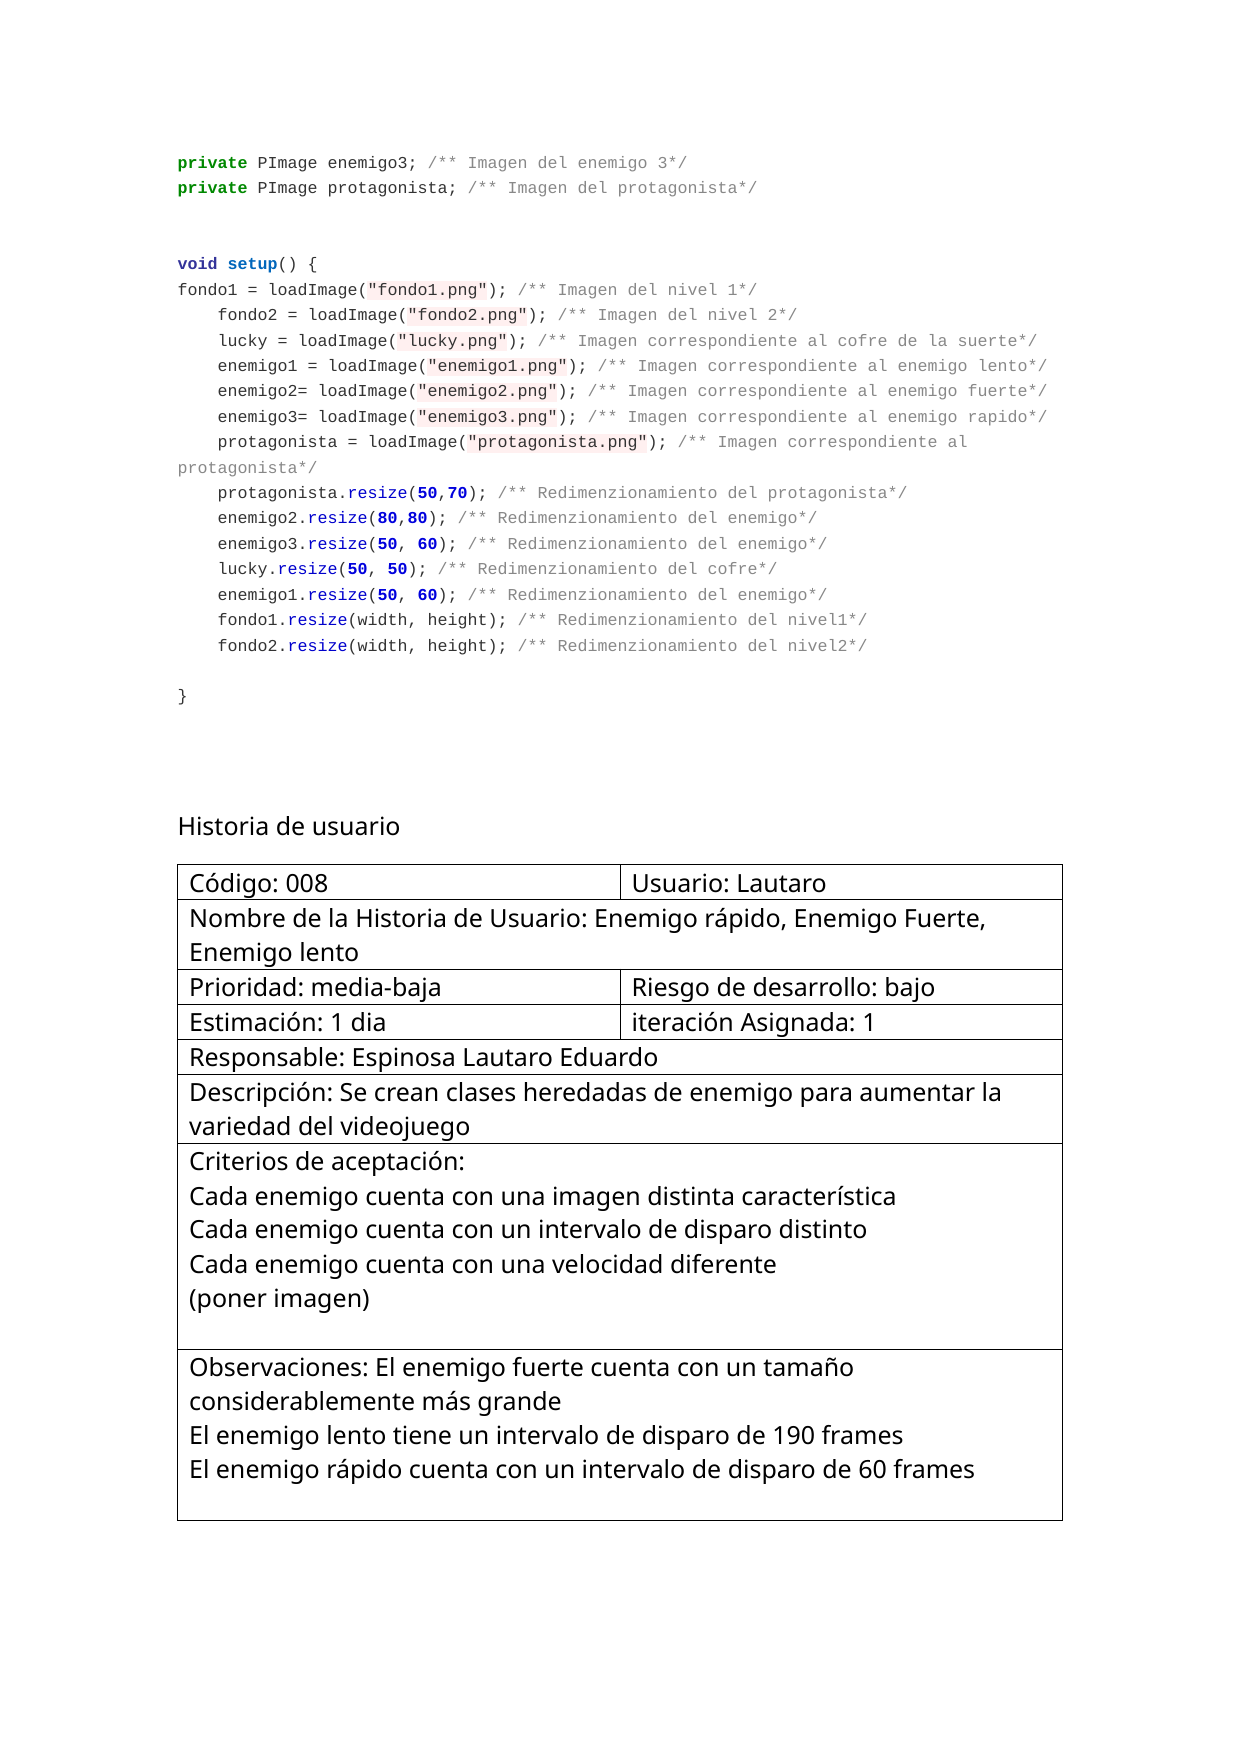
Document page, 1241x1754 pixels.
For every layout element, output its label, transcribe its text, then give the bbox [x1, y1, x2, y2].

table_cell Criterios de aceptación: Cada enemigo cuenta con una imagen distinta característica Cada enemigo cuenta con un intervalo de disparo distinto Cada enemigo cuenta con una velocidad diferente (poner imagen) [178, 1144, 1062, 1348]
text Historia de usuario [177, 808, 1063, 842]
table_header Usuario: Lautaro [621, 865, 1062, 899]
text fondo2 = loadImage("fondo2.png"); /** Imagen del nivel 2*/ [177, 300, 1063, 326]
table_cell Estimación: 1 dia [178, 1005, 620, 1039]
text fondo2.resize(width, height); /** Redimenzionamiento del nivel2*/ [177, 631, 1063, 656]
text enemigo2= loadImage("enemigo2.png"); /** Imagen correspondiente al enemigo fuerte*/ [177, 376, 1063, 402]
table_cell Responsable: Espinosa Lautaro Eduardo [178, 1040, 1062, 1074]
text fondo1 = loadImage("fondo1.png"); /** Imagen del nivel 1*/ [177, 275, 1063, 300]
text private PImage protagonista; /** Imagen del protagonista*/ [177, 173, 1063, 198]
table_cell Prioridad: media-baja [178, 970, 620, 1004]
text enemigo1 = loadImage("enemigo1.png"); /** Imagen correspondiente al enemigo lento*/ [177, 351, 1063, 376]
text enemigo3.resize(50, 60); /** Redimenzionamiento del enemigo*/ [177, 529, 1063, 554]
text lucky.resize(50, 50); /** Redimenzionamiento del cofre*/ [177, 554, 1063, 580]
table_cell Observaciones: El enemigo fuerte cuenta con un tamaño considerablemente más grande El enemigo lento tiene un intervalo de disparo de 190 frames El enemigo rápido cuenta con un intervalo de disparo de 60 frames [178, 1350, 1062, 1520]
table_cell Descripción: Se crean clases heredadas de enemigo para aumentar la variedad del videojuego [178, 1075, 1062, 1143]
table_header Código: 008 [178, 865, 620, 899]
text private PImage enemigo3; /** Imagen del enemigo 3*/ [177, 148, 1063, 173]
table_cell iteración Asignada: 1 [621, 1005, 1062, 1039]
table_cell Nombre de la Historia de Usuario: Enemigo rápido, Enemigo Fuerte, Enemigo lento [178, 900, 1062, 968]
table_cell Riesgo de desarrollo: bajo [621, 970, 1062, 1004]
text } [177, 681, 1063, 707]
text fondo1.resize(width, height); /** Redimenzionamiento del nivel1*/ [177, 605, 1063, 631]
text protagonista.resize(50,70); /** Redimenzionamiento del protagonista*/ [177, 478, 1063, 503]
text lucky = loadImage("lucky.png"); /** Imagen correspondiente al cofre de la suerte*/ [177, 326, 1063, 351]
text protagonista = loadImage("protagonista.png"); /** Imagen correspondiente al protagonista*/ [177, 427, 1063, 478]
text enemigo2.resize(80,80); /** Redimenzionamiento del enemigo*/ [177, 503, 1063, 529]
text enemigo3= loadImage("enemigo3.png"); /** Imagen correspondiente al enemigo rapido*/ [177, 402, 1063, 427]
text enemigo1.resize(50, 60); /** Redimenzionamiento del enemigo*/ [177, 580, 1063, 605]
text void setup() { [177, 249, 1063, 275]
